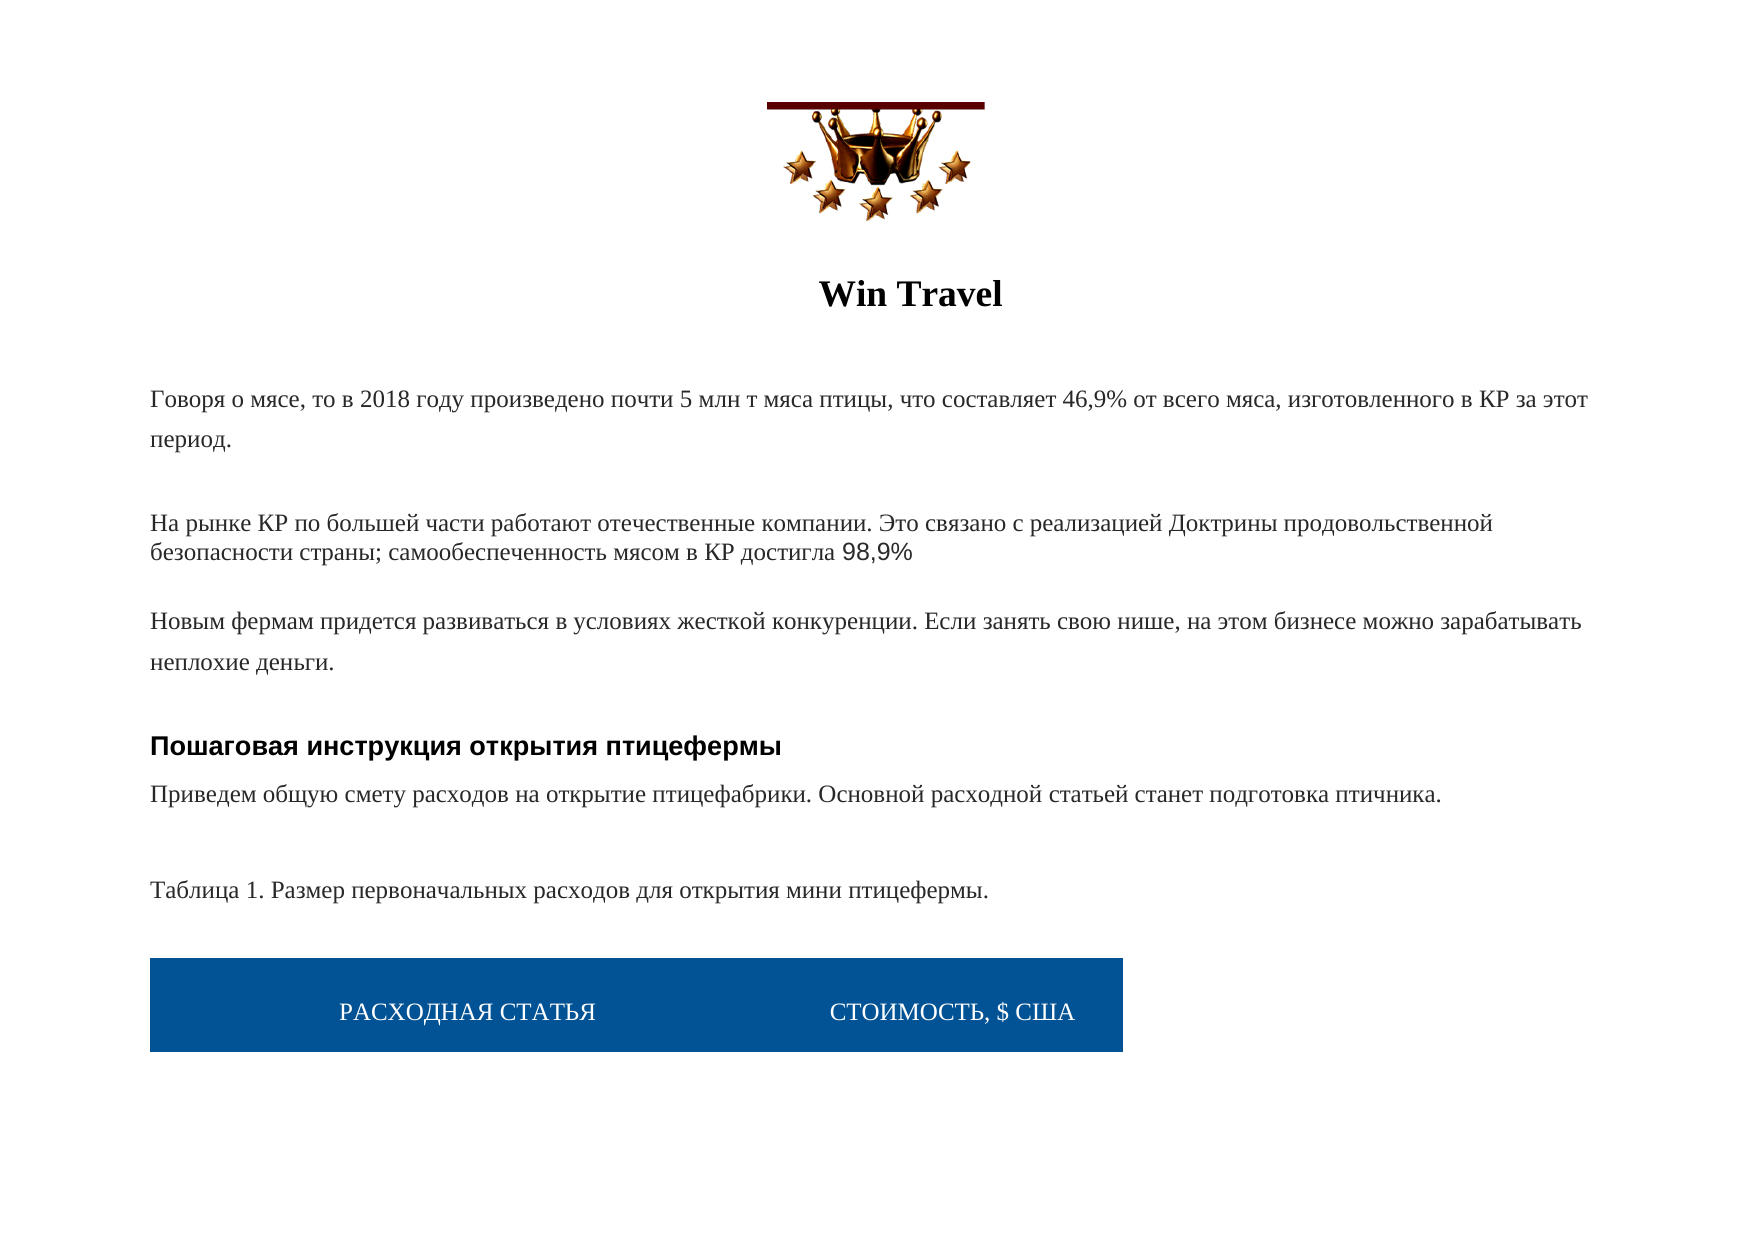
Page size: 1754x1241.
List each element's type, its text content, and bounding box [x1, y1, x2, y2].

table_header СТОИМОСТЬ, $ США [785, 961, 1120, 1049]
table_header РАСХОДНАЯ СТАТЬЯ [153, 961, 782, 1049]
text Говоря о мясе, то в 2018 году произведено почти 5 млн т мяса птицы, что составляет 46,9% от всего мяса, изготовленного в КР за этот период. [150, 372, 1604, 453]
text Таблица 1. Размер первоначальных расходов для открытия мини птицефермы. [150, 863, 1604, 903]
subtitle Пошаговая инструкция открытия птицефермы [150, 730, 1604, 761]
text Приведем общую смету расходов на открытие птицефабрики. Основной расходной статьей станет подготовка птичника. [150, 768, 1604, 808]
picture [767, 102, 985, 221]
text На рынке КР по большей части работают отечественные компании. Это связано с реализацией Доктрины продовольственной безопасности страны; самообеспеченность мясом в КР достигла 98,9% [150, 508, 1604, 565]
text Новым фермам придется развиваться в условиях жесткой конкуренции. Если занять свою нише, на этом бизнесе можно зарабатывать неплохие деньги. [150, 594, 1604, 675]
